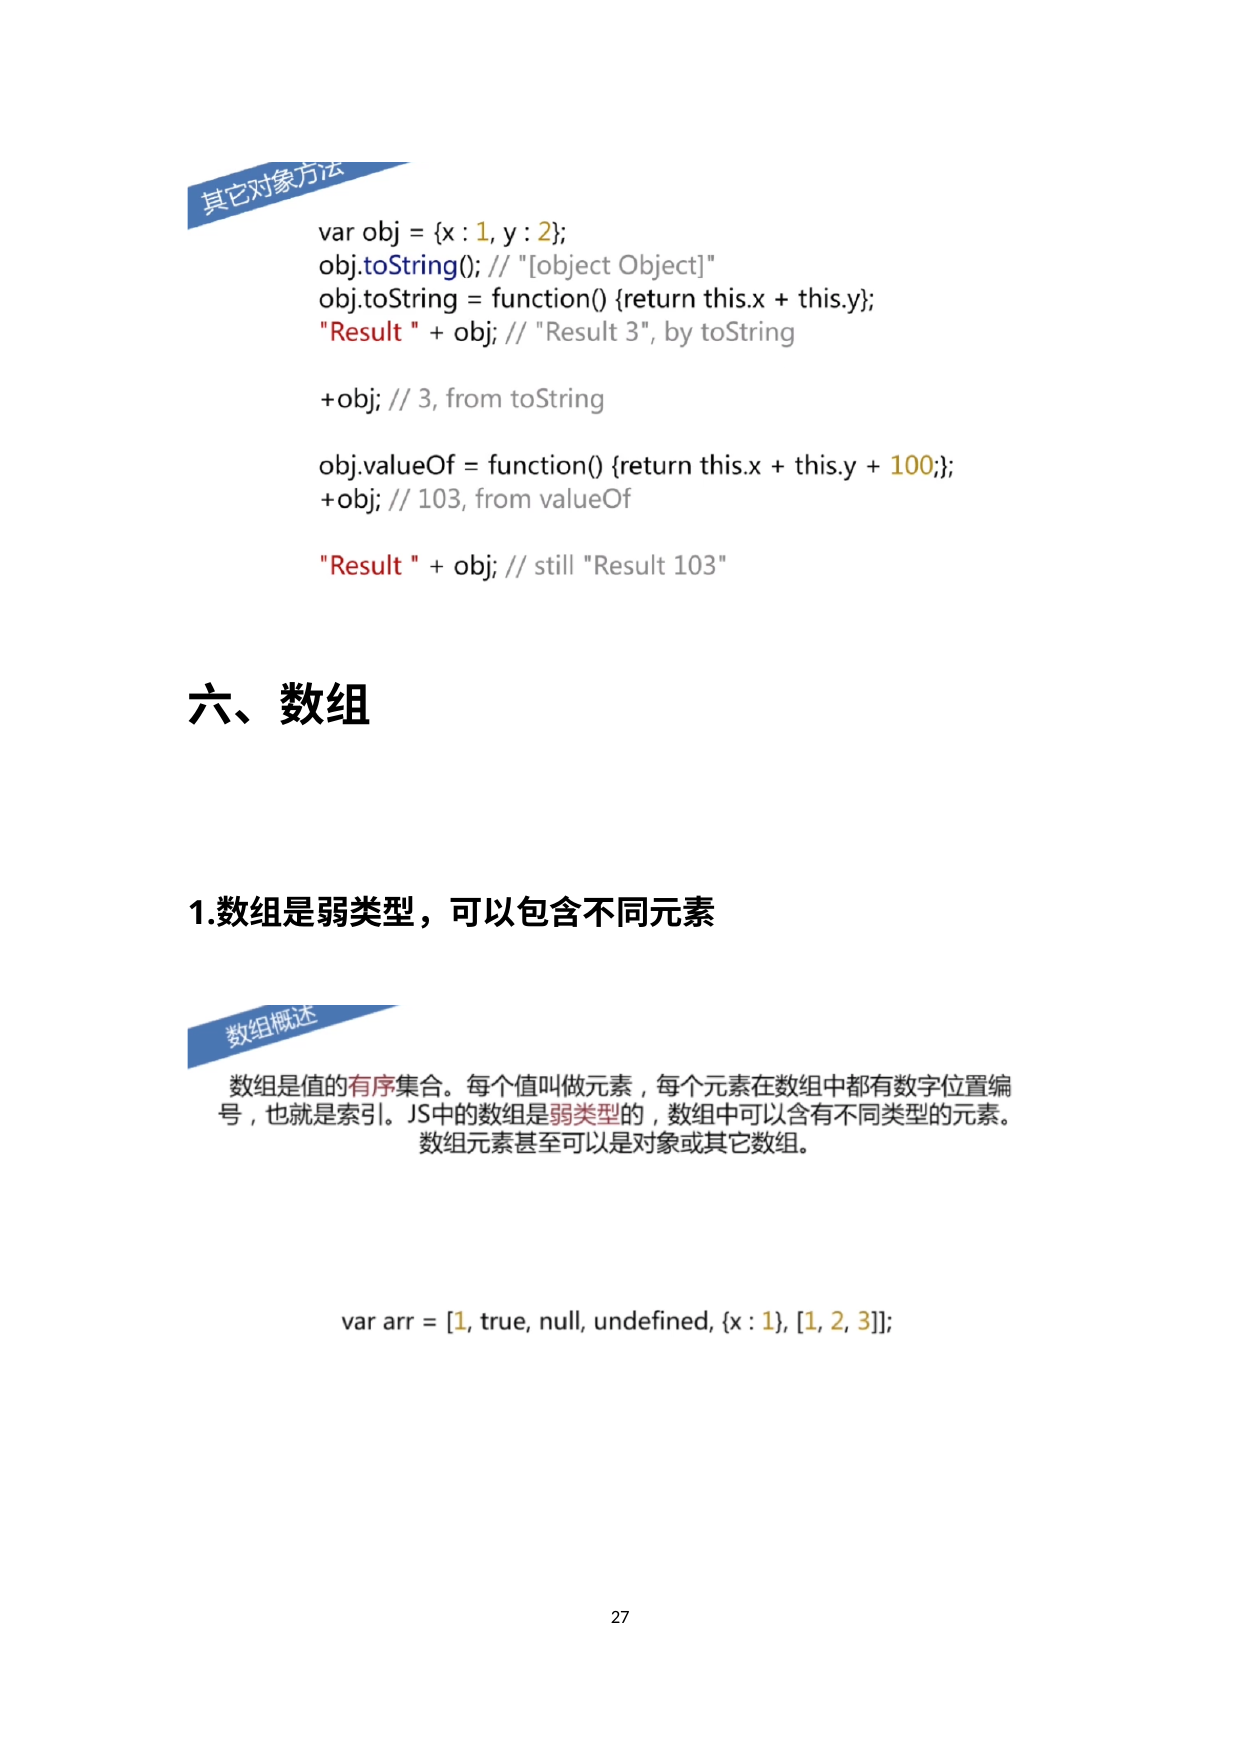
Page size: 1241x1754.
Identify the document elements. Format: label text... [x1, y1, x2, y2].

subtitle 1.数组是弱类型，可以包含不同元素 [187, 878, 1053, 943]
picture [187, 1005, 1053, 1342]
subtitle 六、数组 [187, 652, 1053, 750]
picture [187, 162, 1053, 586]
